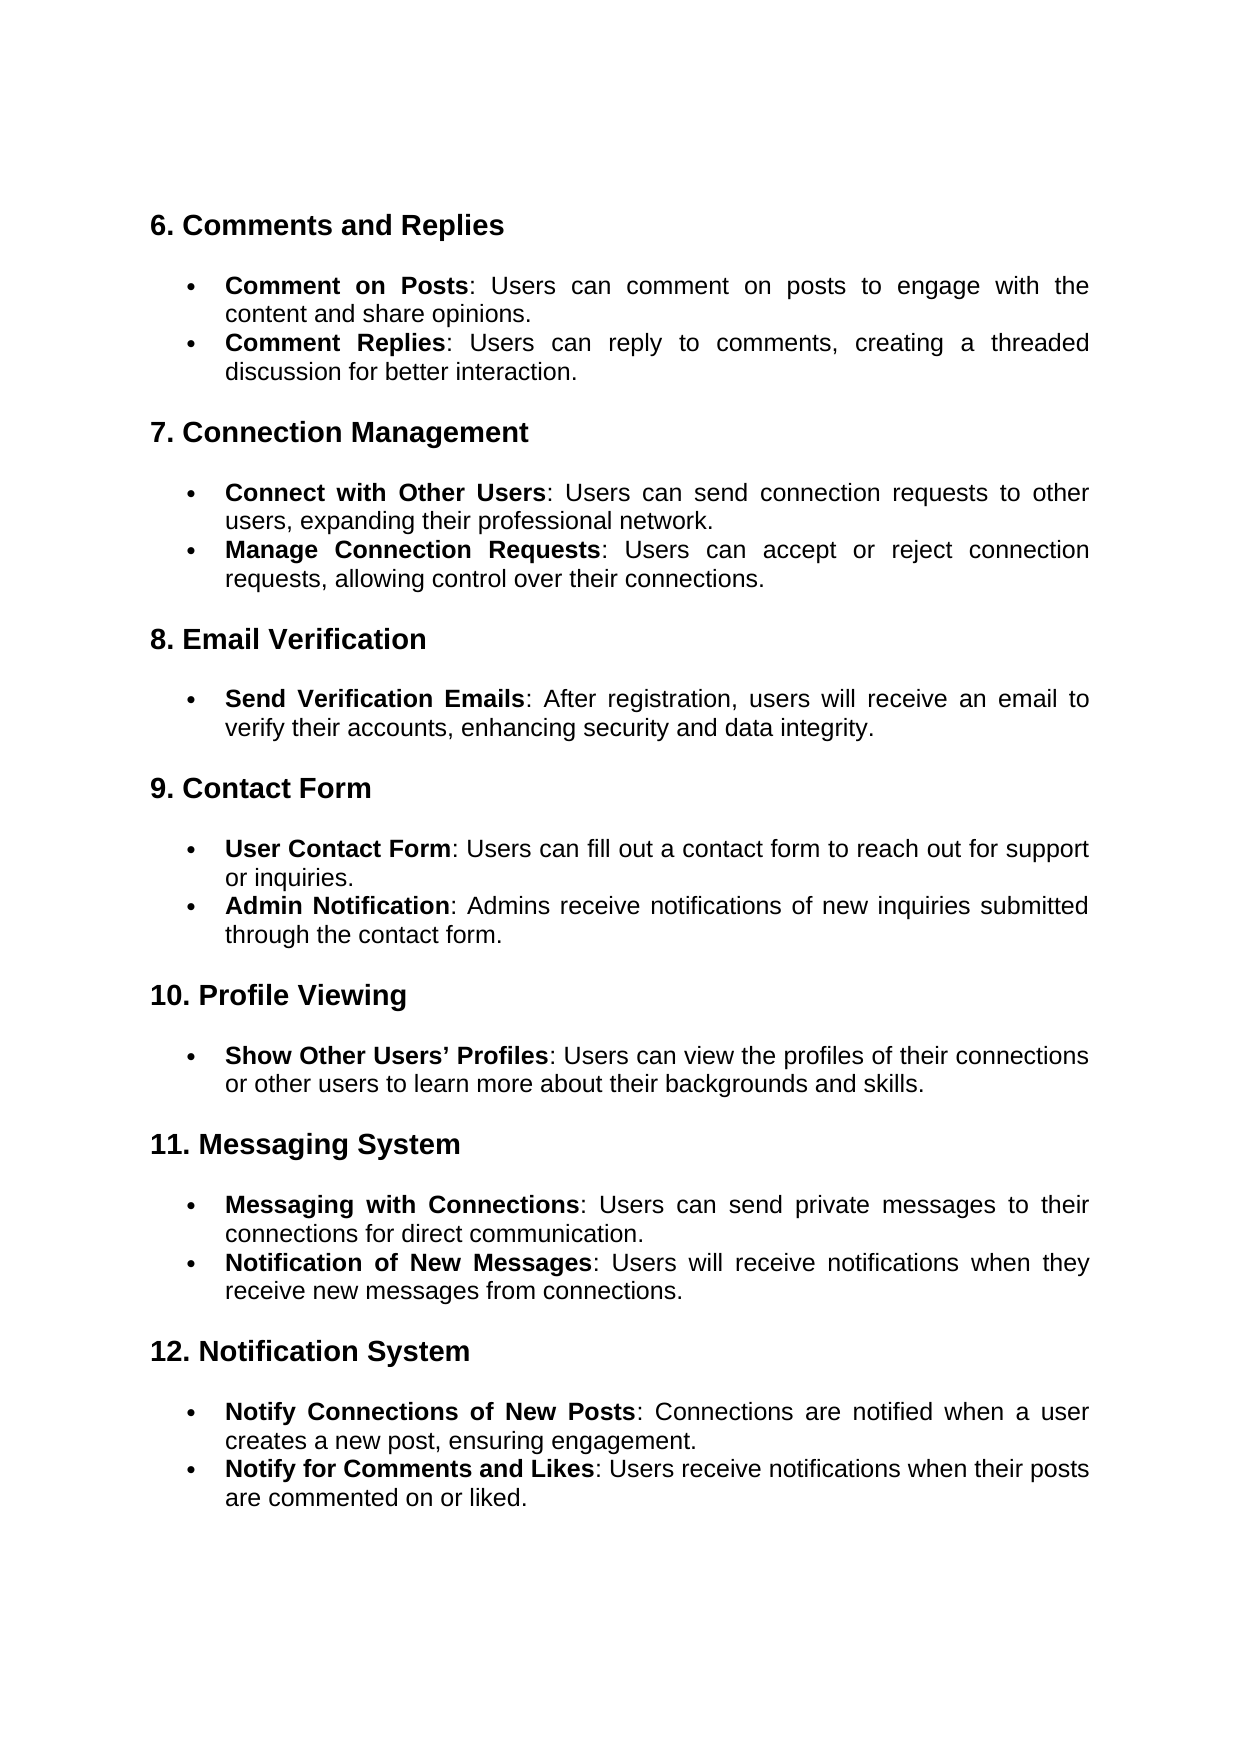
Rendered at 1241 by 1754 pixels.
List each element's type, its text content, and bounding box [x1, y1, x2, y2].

list Connect with Other Users: Users can send connection requests to other users, expanding their professional network. [187, 477, 1090, 535]
text 8. Email Verification [150, 622, 1090, 655]
text 6. Comments and Replies [150, 208, 1090, 241]
text 9. Contact Form [150, 771, 1090, 804]
text 7. Connection Management [150, 415, 1090, 448]
list Notify for Comments and Likes: Users receive notifications when their posts are commented on or liked. [187, 1454, 1090, 1512]
list Admin Notification: Admins receive notifications of new inquiries submitted through the contact form. [187, 891, 1090, 949]
list Comment on Posts: Users can comment on posts to engage with the content and share opinions. [187, 271, 1090, 328]
list Send Verification Emails: After registration, users will receive an email to verify their accounts, enhancing security and data integrity. [187, 684, 1090, 742]
text 12. Notification System [150, 1334, 1090, 1368]
list Manage Connection Requests: Users can accept or reject connection requests, allowing control over their connections. [187, 535, 1090, 592]
text 11. Messaging System [150, 1127, 1090, 1161]
list Show Other Users’ Profiles: Users can view the profiles of their connections or other users to learn more about their backgrounds and skills. [187, 1041, 1090, 1098]
text 10. Profile Viewing [150, 978, 1090, 1011]
list Messaging with Connections: Users can send private messages to their connections for direct communication. [187, 1190, 1090, 1247]
list Notify Connections of New Posts: Connections are notified when a user creates a new post, ensuring engagement. [187, 1397, 1090, 1454]
list User Contact Form: Users can fill out a contact form to reach out for support or inquiries. [187, 834, 1090, 891]
list Comment Replies: Users can reply to comments, creating a threaded discussion for better interaction. [187, 328, 1090, 386]
list Notification of New Messages: Users will receive notifications when they receive new messages from connections. [187, 1247, 1090, 1305]
